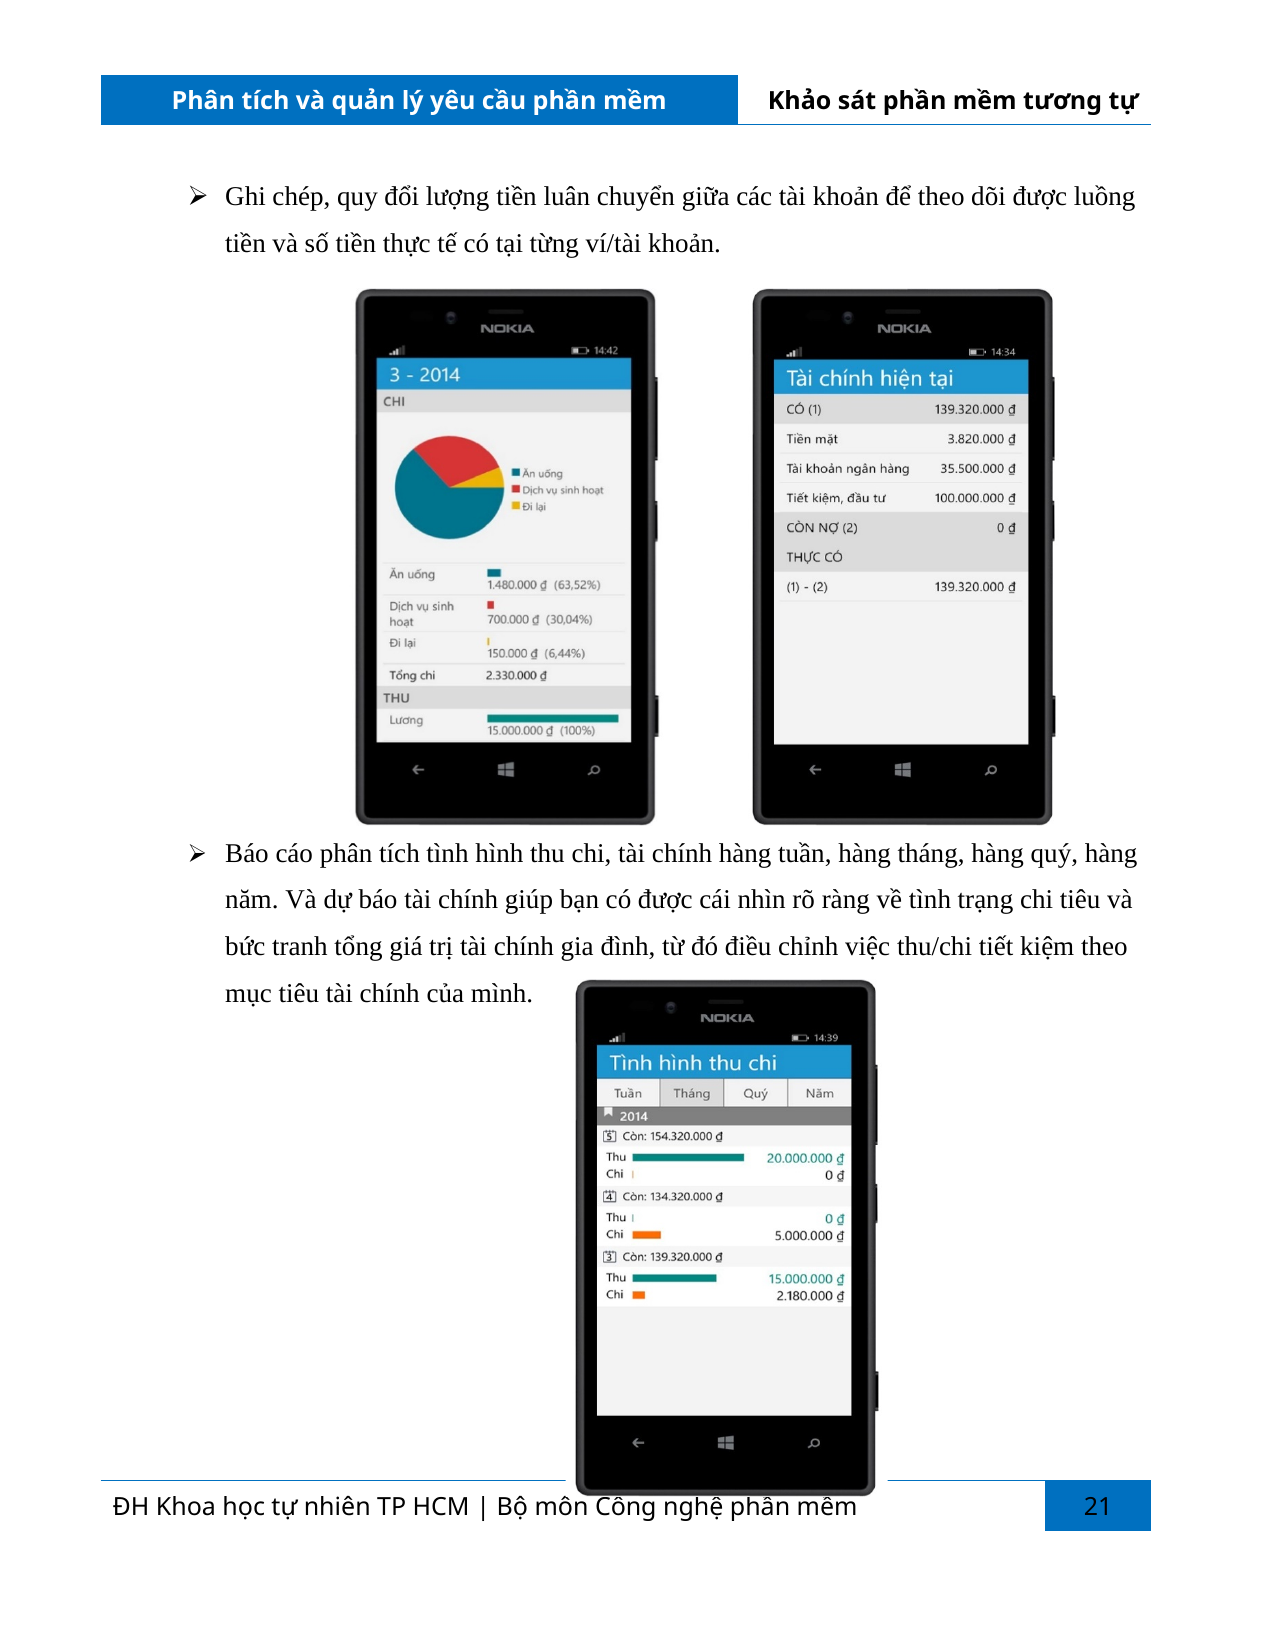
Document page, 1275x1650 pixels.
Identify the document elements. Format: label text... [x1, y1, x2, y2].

picture [565, 979, 888, 1497]
list Ghi chép, quy đổi lượng tiền luân chuyển giữa các tài khoản để theo dõi được luồng tiền và số tiền thực tế có tại từng ví/tài khoản. [187, 180, 1162, 258]
picture [345, 288, 668, 826]
list Báo cáo phân tích tình hình thu chi, tài chính hàng tuần, hàng tháng, hàng quý, hàng năm. Và dự báo tài chính giúp bạn có được cái nhìn rõ ràng về tình trạng chi tiêu và bức tranh tổng giá trị tài chính gia đình, từ đó điều chỉnh việc thu/chi tiết kiệm theo mục tiêu tài chính của mình. [187, 837, 1162, 1008]
picture [742, 288, 1064, 826]
